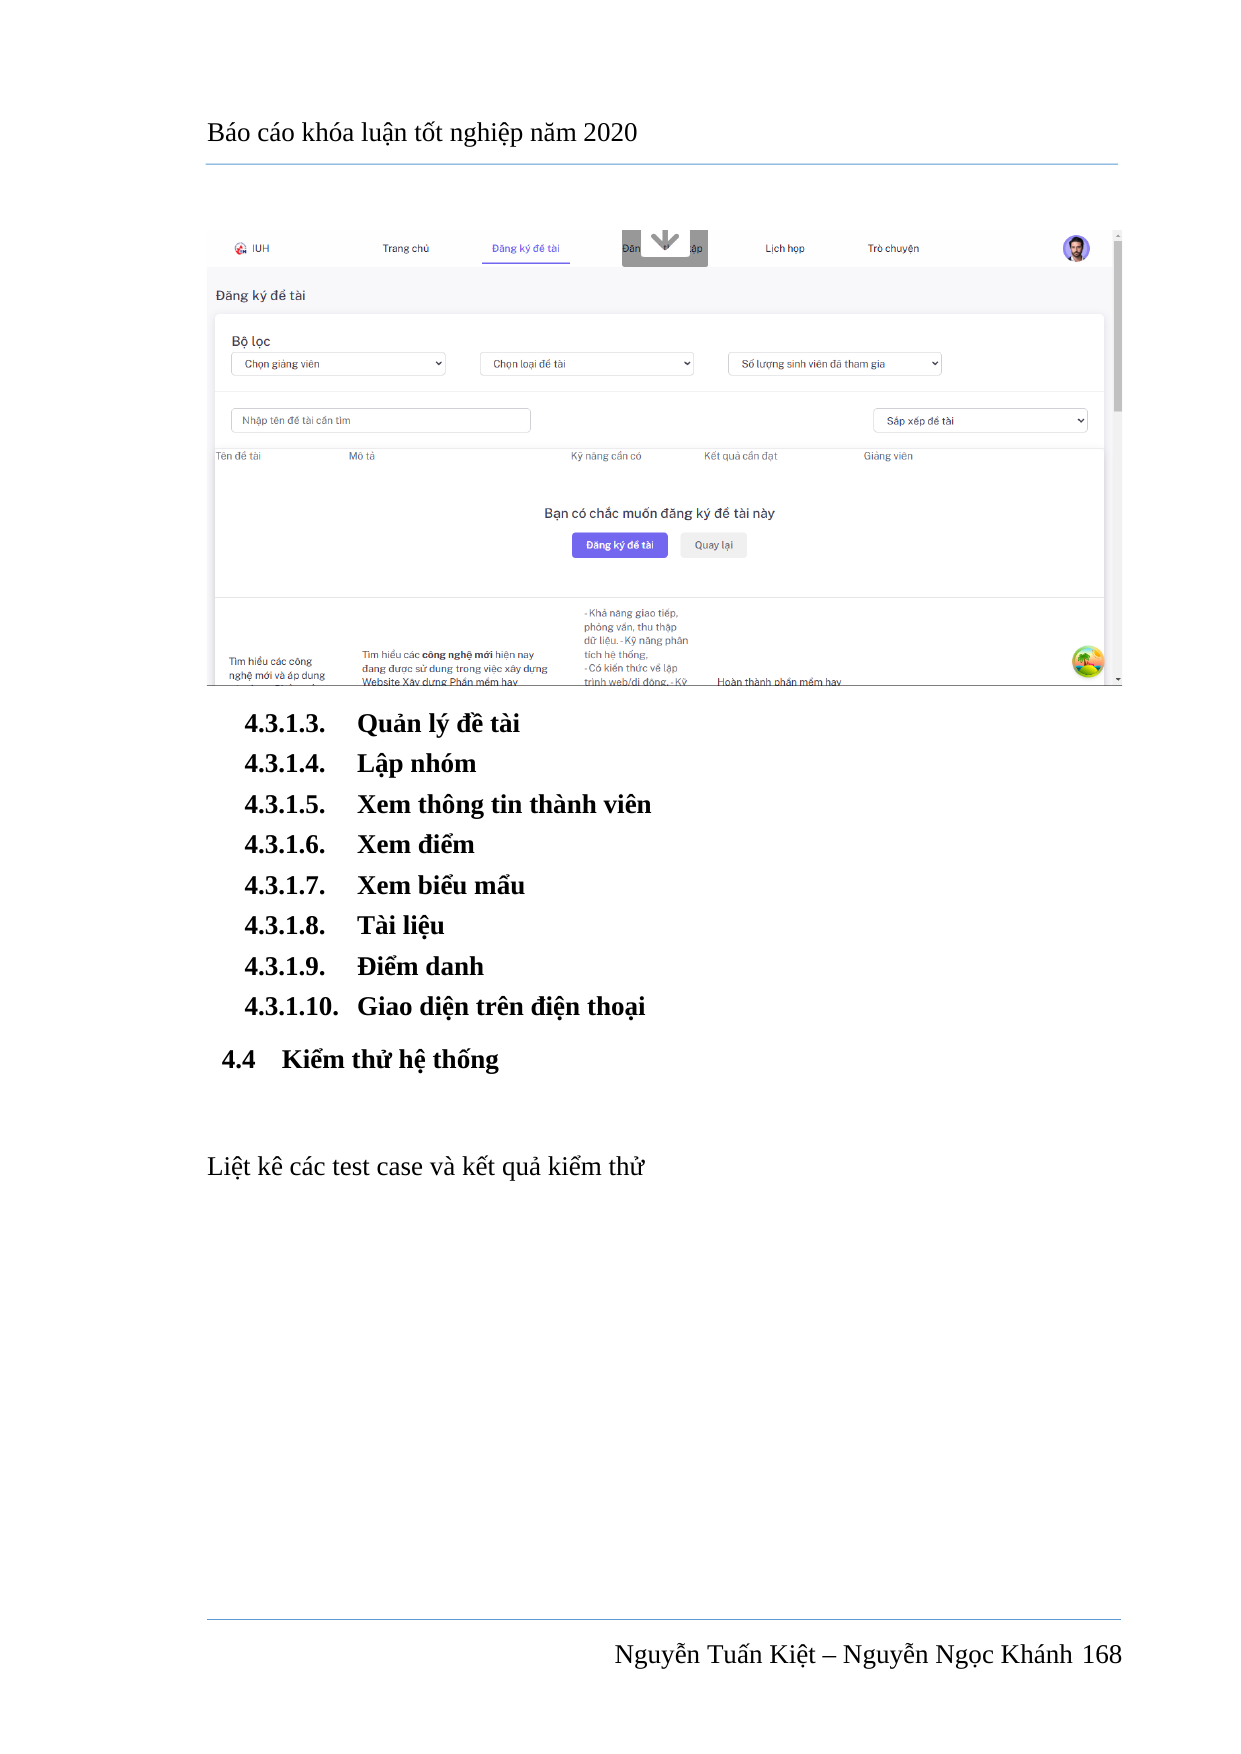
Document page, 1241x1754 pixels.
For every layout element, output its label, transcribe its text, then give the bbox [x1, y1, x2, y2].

subtitle Kiểm thử hệ thống [222, 1043, 1122, 1074]
list Điểm danh [244, 950, 1122, 981]
list Giao diện trên điện thoại [244, 990, 1122, 1021]
picture [206, 230, 1123, 686]
list Xem thông tin thành viên [244, 788, 1122, 819]
list Xem biểu mẩu [244, 869, 1122, 900]
list Lập nhóm [244, 748, 1122, 779]
list Quản lý đề tài [244, 707, 1122, 738]
list Tài liệu [244, 909, 1122, 940]
text Liệt kê các test case và kết quả kiểm thử [207, 1150, 1122, 1182]
list Xem điểm [244, 828, 1122, 859]
